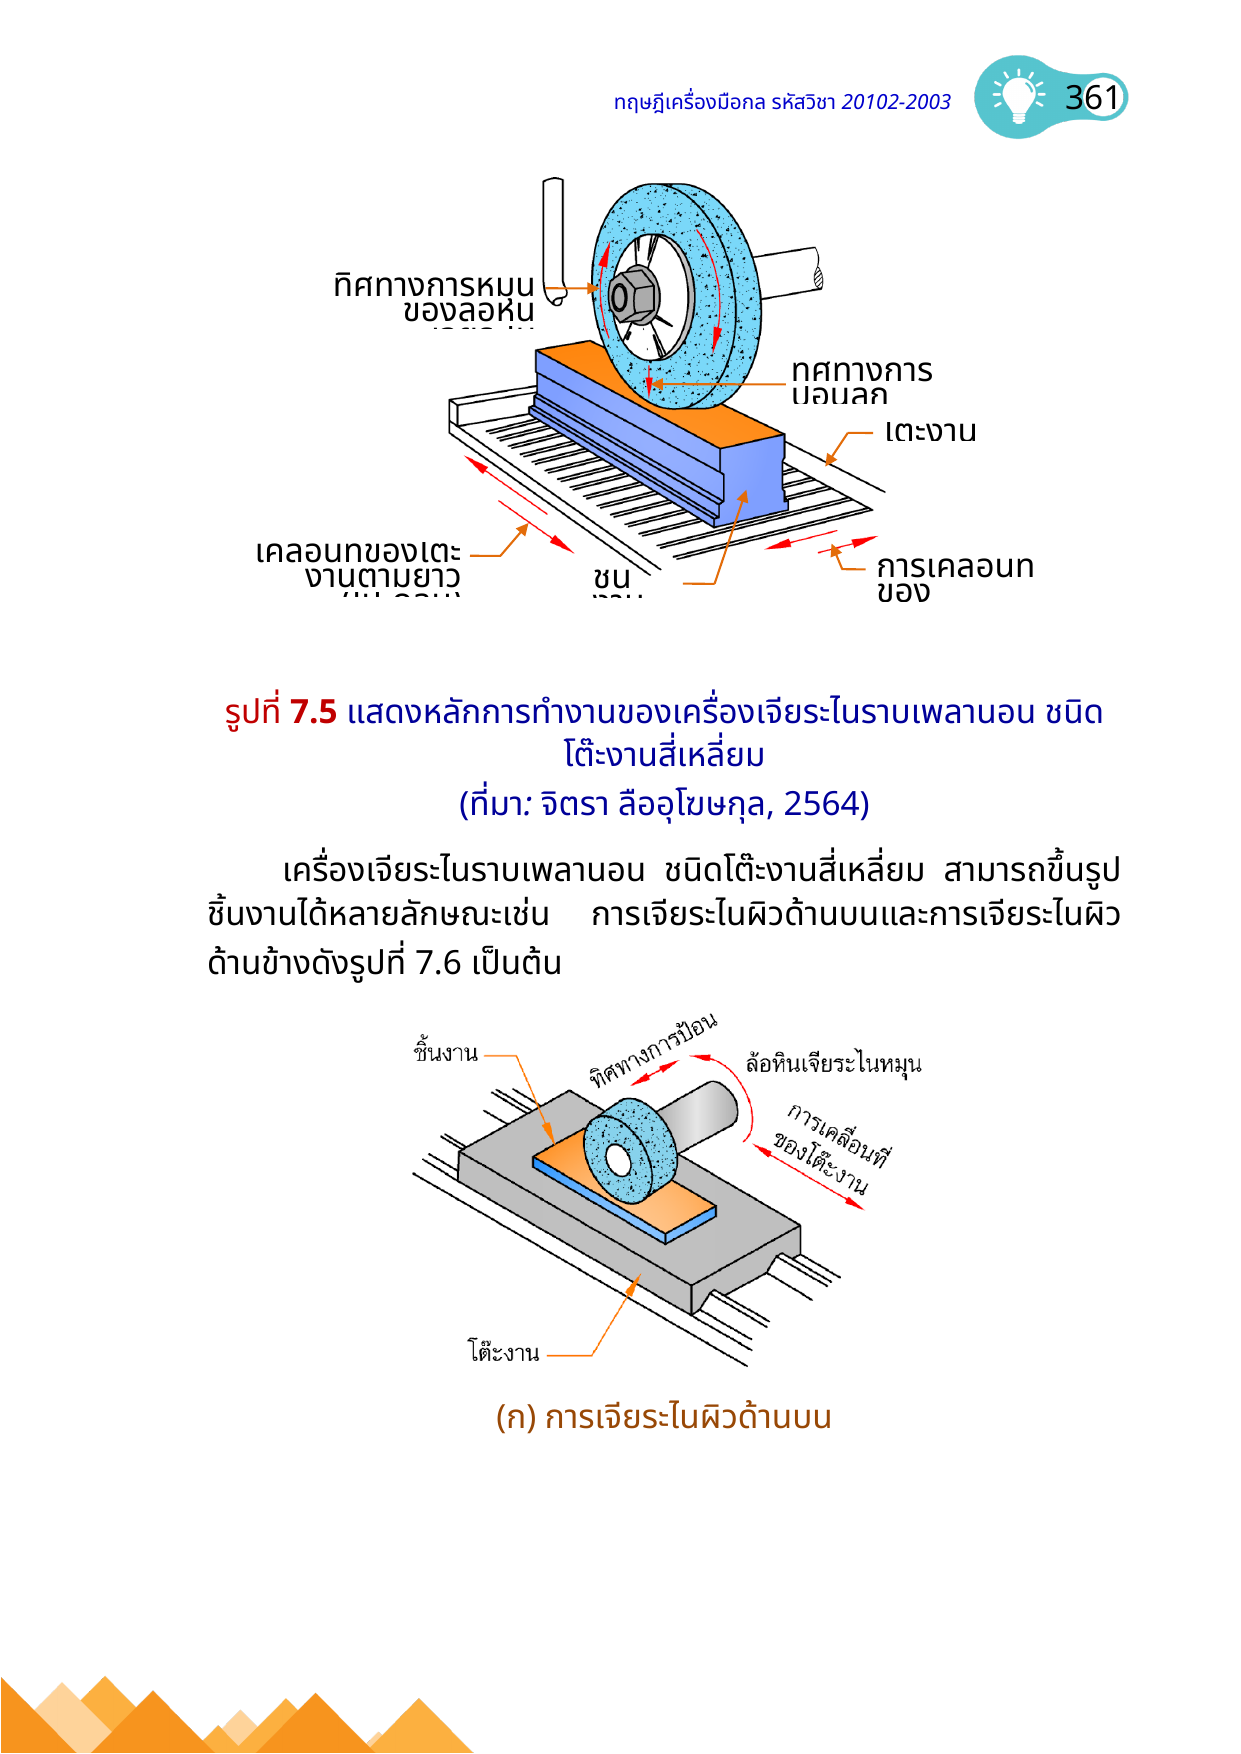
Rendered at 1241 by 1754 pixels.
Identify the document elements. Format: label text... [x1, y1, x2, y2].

text เครื่องเจียระไนราบเพลานอน ชนิดโต๊ะงานสี่เหลี่ยม สามารถขึ้นรูปชิ้นงานได้หลายลักษณะเช่น การเจียระไนผิวด้านบนและการเจียระไนผิวด้านข้างดังรูปที่ 7.6 เป็นต้น [207, 852, 1122, 988]
text (ที่มา: จิตรา ลืออุโฆษกุล, 2564) [207, 780, 1122, 829]
text รูปที่ 7.5 แสดงหลักการทำงานของเครื่องเจียระไนราบเพลานอน ชนิดโต๊ะงานสี่เหลี่ยม [207, 687, 1122, 780]
text (ก) การเจียระไนผิวด้านบน [207, 1393, 1122, 1442]
picture [1, 1555, 1240, 1753]
picture [402, 999, 926, 1376]
picture [228, 22, 1164, 146]
picture [443, 177, 886, 586]
